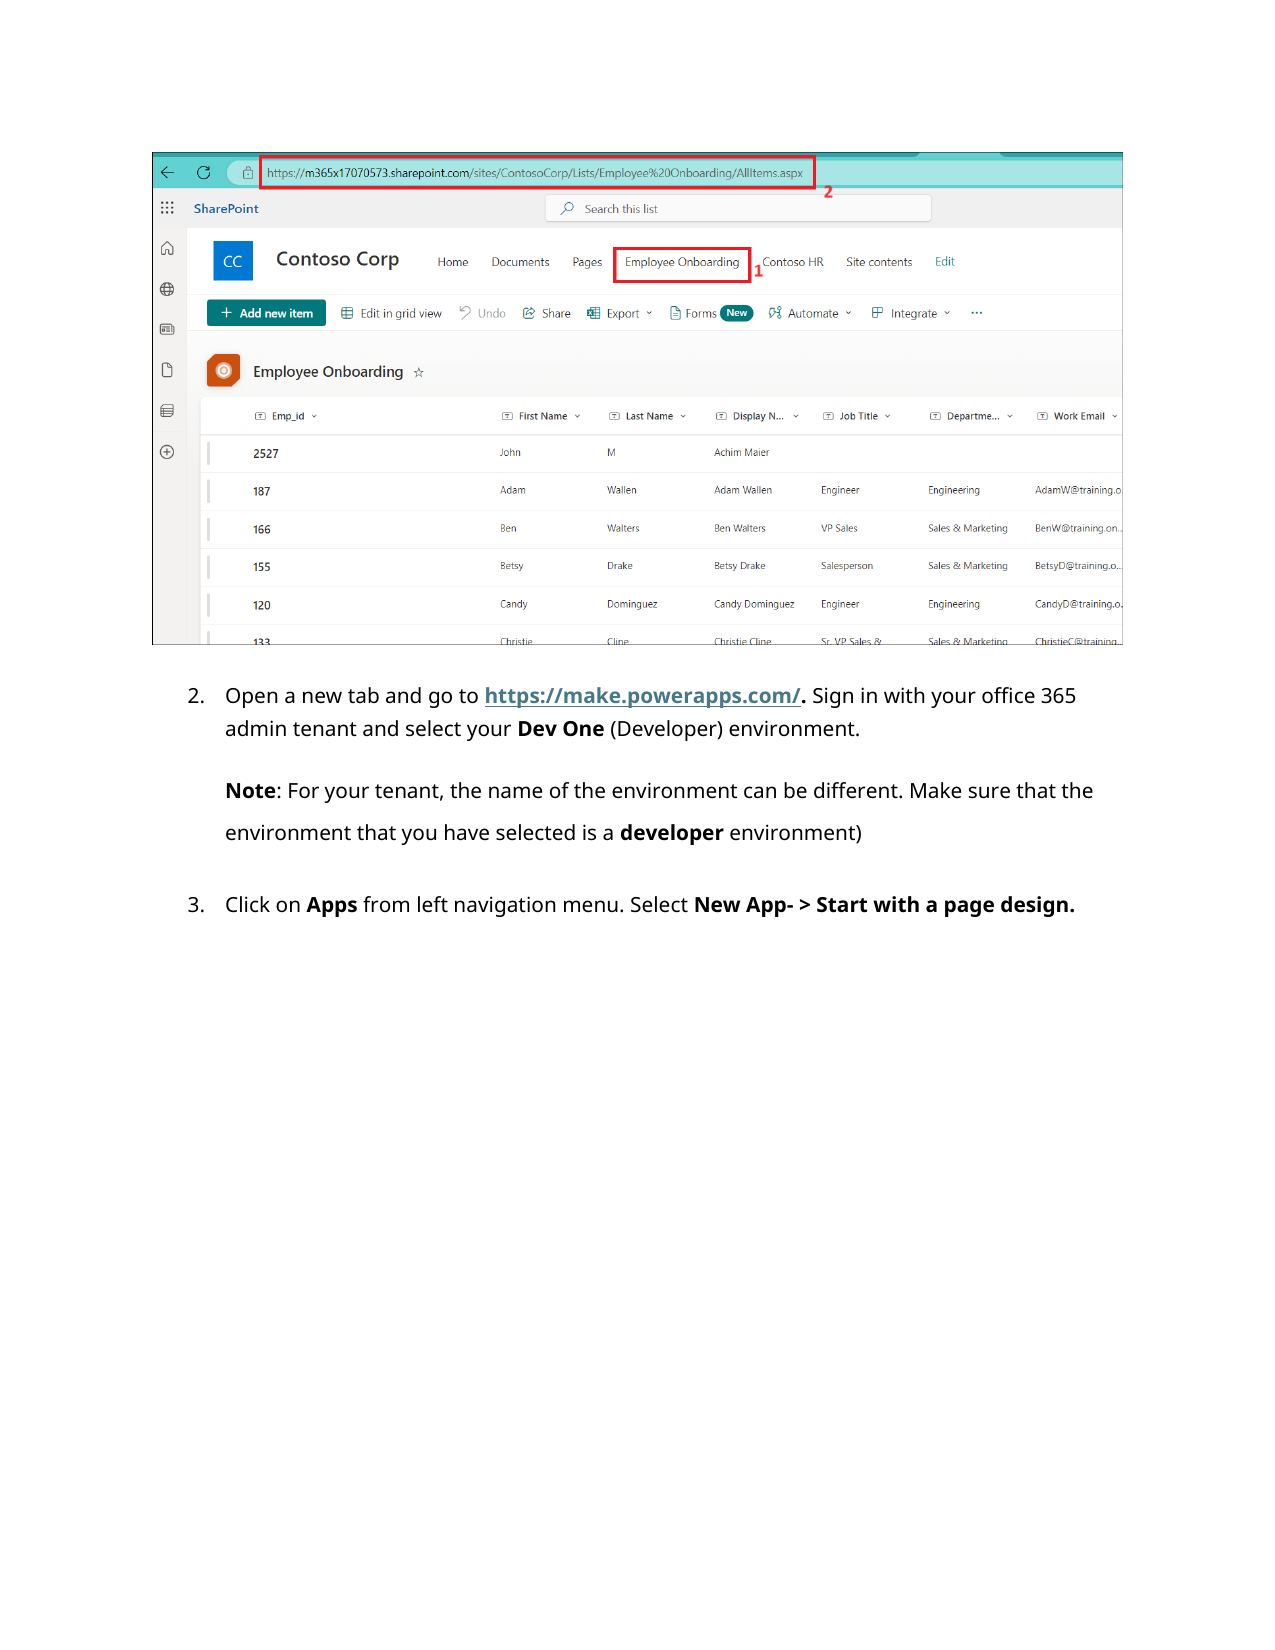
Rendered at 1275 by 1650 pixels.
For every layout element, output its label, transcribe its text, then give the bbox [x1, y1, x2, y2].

list Open a new tab and go to https://make.powerapps.com/. Sign in with your office 365 admin tenant and select your Dev One (Developer) environment. [187, 681, 1125, 742]
list Click on Apps from left navigation menu. Select New App- > Start with a page design. [187, 890, 1125, 918]
text Note: For your tenant, the name of the environment can be different. Make sure that the environment that you have selected is a developer environment) [225, 776, 1125, 847]
picture [150, 150, 1125, 648]
